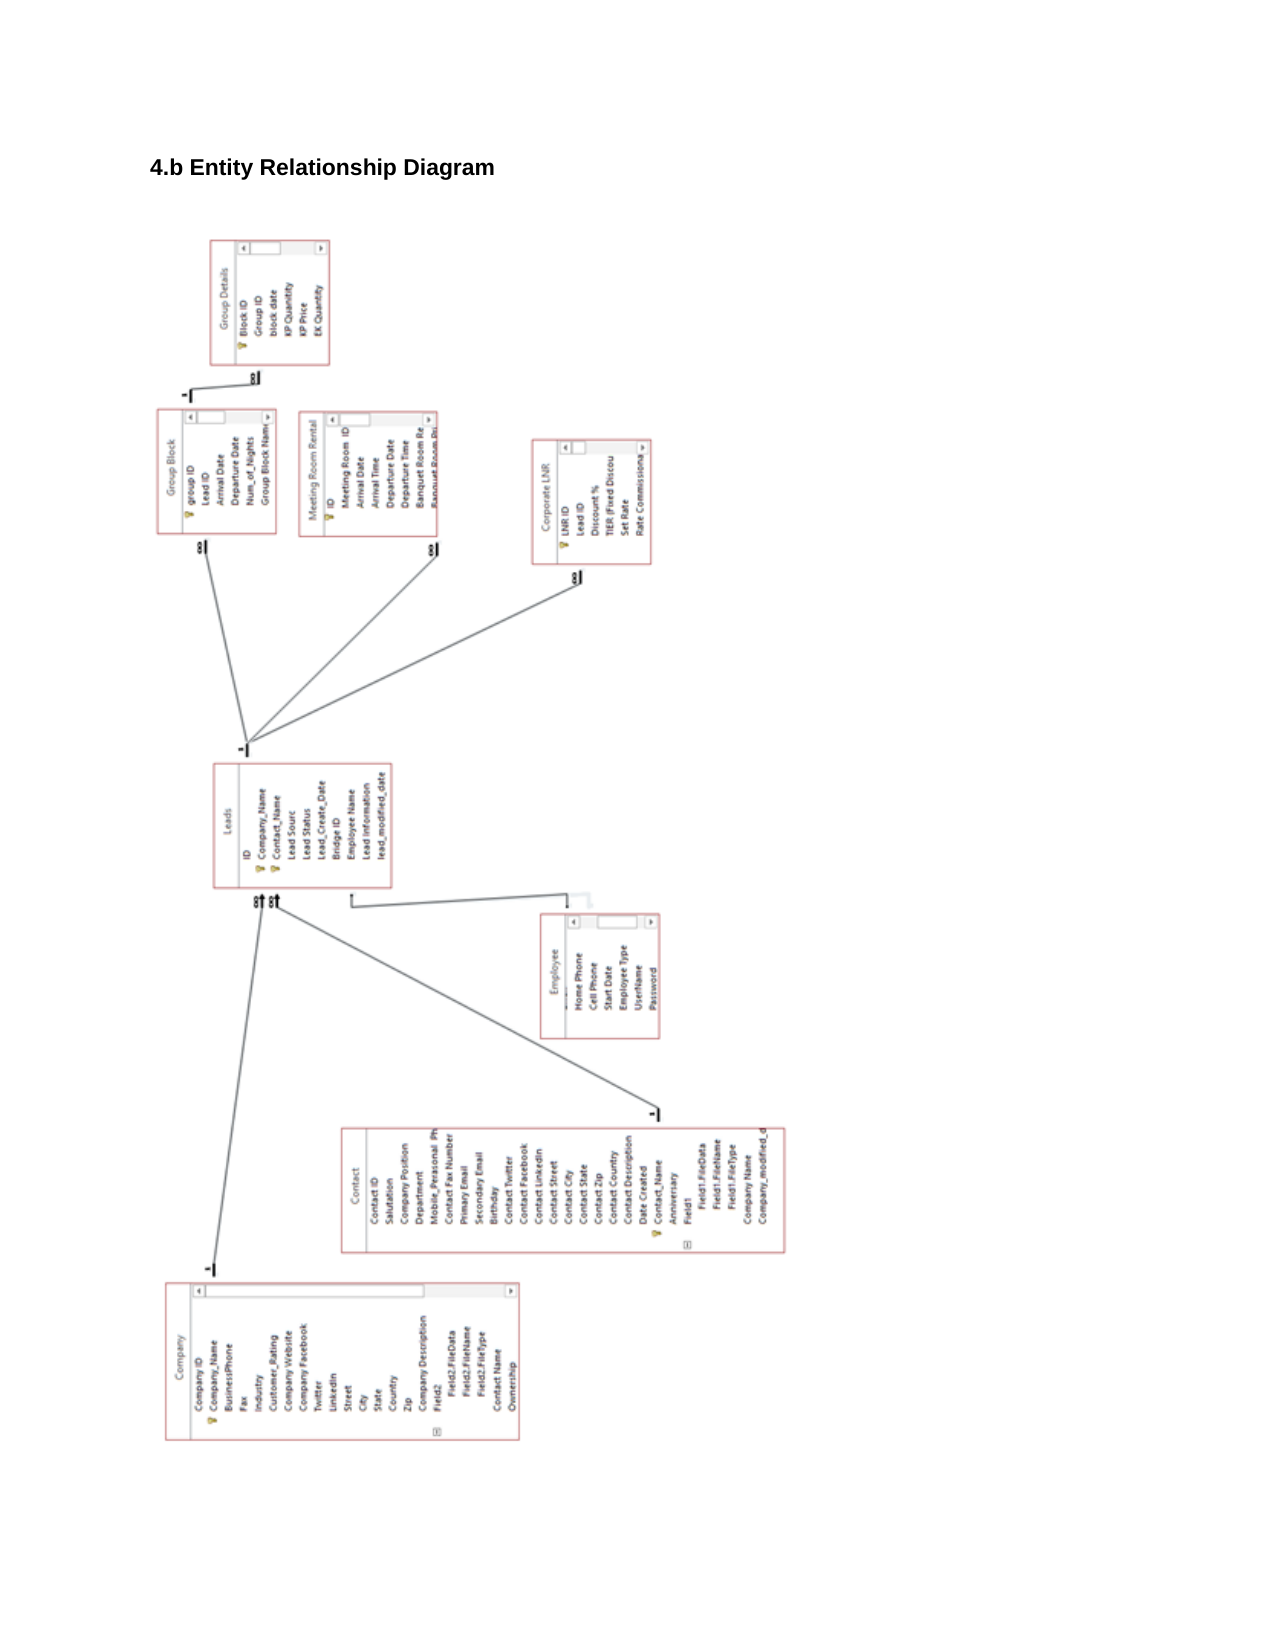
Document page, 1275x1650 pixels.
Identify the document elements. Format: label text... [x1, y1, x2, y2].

text 4.b Entity Relationship Diagram [150, 154, 1125, 181]
picture [150, 188, 820, 1464]
